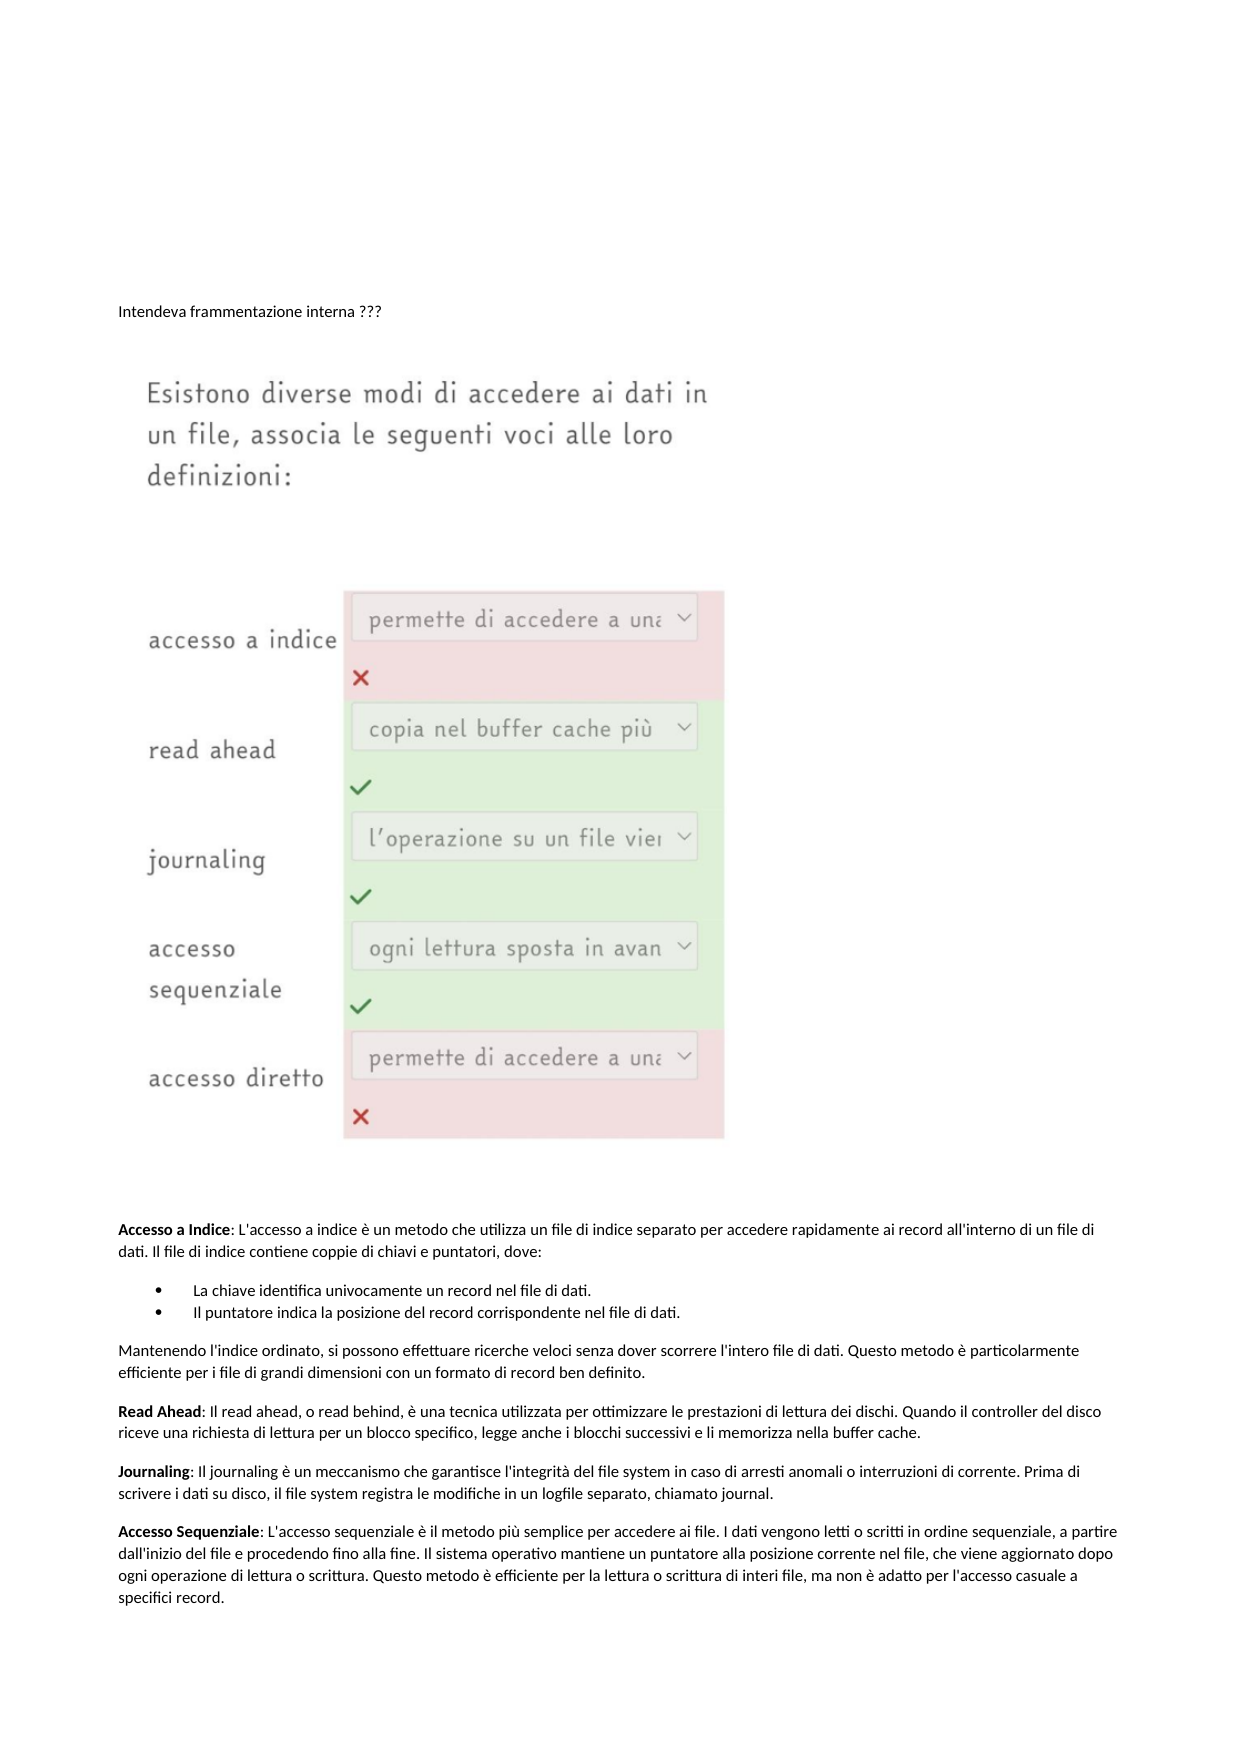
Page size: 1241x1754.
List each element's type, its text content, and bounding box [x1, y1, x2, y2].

text Accesso a Indice: L'accesso a indice è un metodo che utilizza un file di indice separato per accedere rapidamente ai record all'interno di un file di dati. Il file di indice contiene coppie di chiavi e puntatori, dove: [118, 1220, 1122, 1262]
text Journaling: Il journaling è un meccanismo che garantisce l'integrità del file system in caso di arresti anomali o interruzioni di corrente. Prima di scrivere i dati su disco, il file system registra le modifiche in un logfile separato, chiamato journal. [118, 1461, 1122, 1503]
text Read Ahead: Il read ahead, o read behind, è una tecnica utilizzata per ottimizzare le prestazioni di lettura dei dischi. Quando il controller del disco riceve una richiesta di lettura per un blocco specifico, legge anche i blocchi successivi e li memorizza nella buffer cache. [118, 1401, 1122, 1443]
list La chiave identifica univocamente un record nel file di dati. [156, 1280, 1122, 1300]
list Il puntatore indica la posizione del record corrispondente nel file di dati. [156, 1302, 1122, 1322]
text Mantenendo l'indice ordinato, si possono effettuare ricerche veloci senza dover scorrere l'intero file di dati. Questo metodo è particolarmente efficiente per i file di grandi dimensioni con un formato di record ben definito. [118, 1341, 1122, 1383]
text Intendeva frammentazione interna ??? [118, 302, 1122, 322]
text Accesso Sequenziale: L'accesso sequenziale è il metodo più semplice per accedere ai file. I dati vengono letti o scritti in ordine sequenziale, a partire dall'inizio del file e procedendo fino alla fine. Il sistema operativo mantiene un puntatore alla posizione corrente nel file, che viene aggiornato dopo ogni operazione di lettura o scrittura. Questo metodo è efficiente per la lettura o scrittura di interi file, ma non è adatto per l'accesso casuale a specifici record. [118, 1522, 1122, 1608]
picture [118, 340, 828, 1154]
